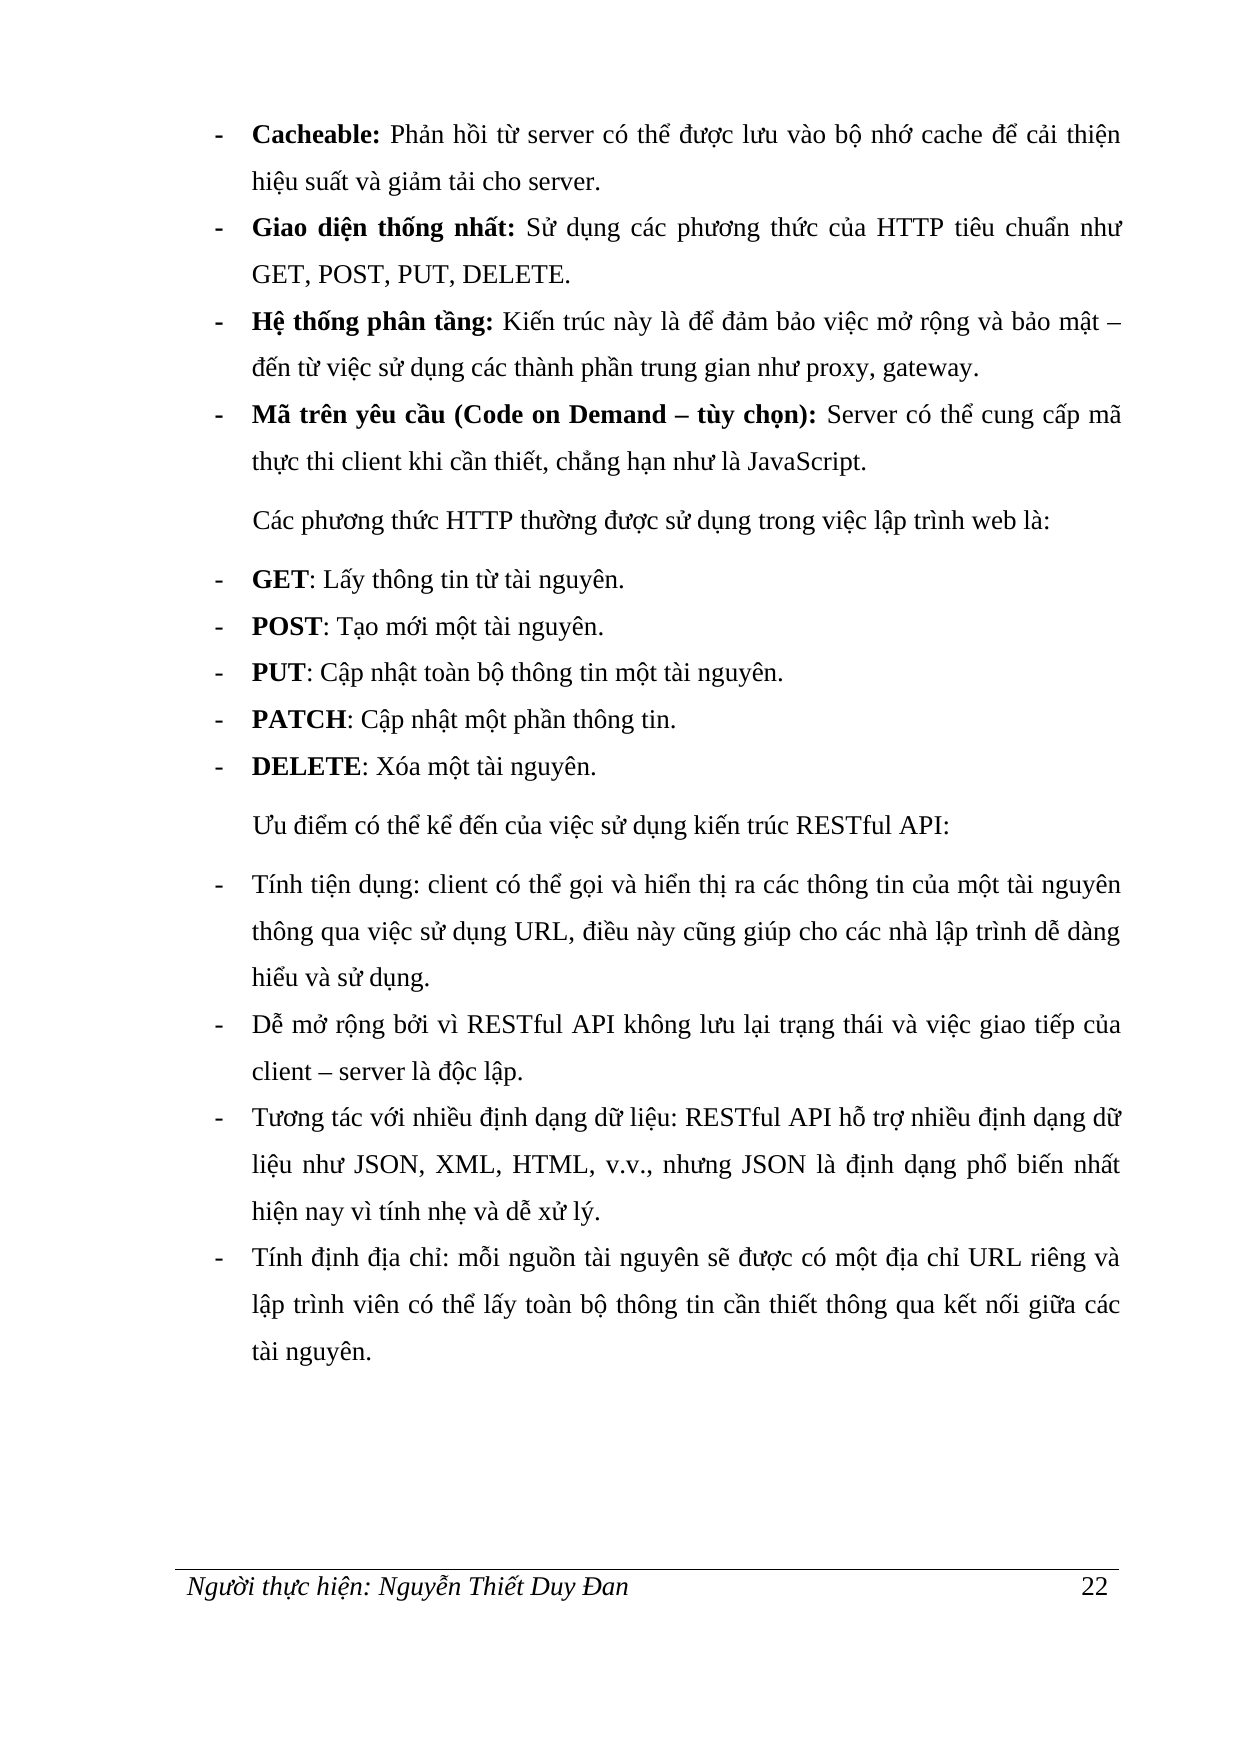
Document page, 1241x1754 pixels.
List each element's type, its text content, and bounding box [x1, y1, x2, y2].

list Tính tiện dụng: client có thể gọi và hiển thị ra các thông tin của một tài nguyên thông qua việc sử dụng URL, điều này cũng giúp cho các nhà lập trình dễ dàng hiểu và sử dụng. [214, 868, 1122, 993]
list Dễ mở rộng bởi vì RESTful API không lưu lại trạng thái và việc giao tiếp của client – server là độc lập. [214, 1008, 1122, 1086]
list Hệ thống phân tầng: Kiến trúc này là để đảm bảo việc mở rộng và bảo mật – đến từ việc sử dụng các thành phần trung gian như proxy, gateway. [214, 305, 1122, 383]
list GET: Lấy thông tin từ tài nguyên. [214, 563, 1122, 594]
list PATCH: Cập nhật một phần thông tin. [214, 703, 1122, 734]
list DELETE: Xóa một tài nguyên. [214, 750, 1122, 781]
list Giao diện thống nhất: Sử dụng các phương thức của HTTP tiêu chuẩn như GET, POST, PUT, DELETE. [214, 211, 1122, 289]
list POST: Tạo mới một tài nguyên. [214, 610, 1122, 641]
list PUT: Cập nhật toàn bộ thông tin một tài nguyên. [214, 656, 1122, 688]
list Mã trên yêu cầu (Code on Demand – tùy chọn): Server có thể cung cấp mã thực thi client khi cần thiết, chẳng hạn như là JavaScript. [214, 398, 1122, 476]
list Tính định địa chỉ: mỗi nguồn tài nguyên sẽ được có một địa chỉ URL riêng và lập trình viên có thể lấy toàn bộ thông tin cần thiết thông qua kết nối giữa các tài nguyên. [214, 1241, 1122, 1366]
list Tương tác với nhiều định dạng dữ liệu: RESTful API hỗ trợ nhiều định dạng dữ liệu như JSON, XML, HTML, v.v., nhưng JSON là định dạng phổ biến nhất hiện nay vì tính nhẹ và dễ xử lý. [214, 1101, 1122, 1226]
text Các phương thức HTTP thường được sử dụng trong việc lập trình web là: [177, 504, 1122, 535]
list Cacheable: Phản hồi từ server có thể được lưu vào bộ nhớ cache để cải thiện hiệu suất và giảm tải cho server. [214, 118, 1122, 196]
text Ưu điểm có thể kể đến của việc sử dụng kiến trúc RESTful API: [177, 809, 1122, 840]
